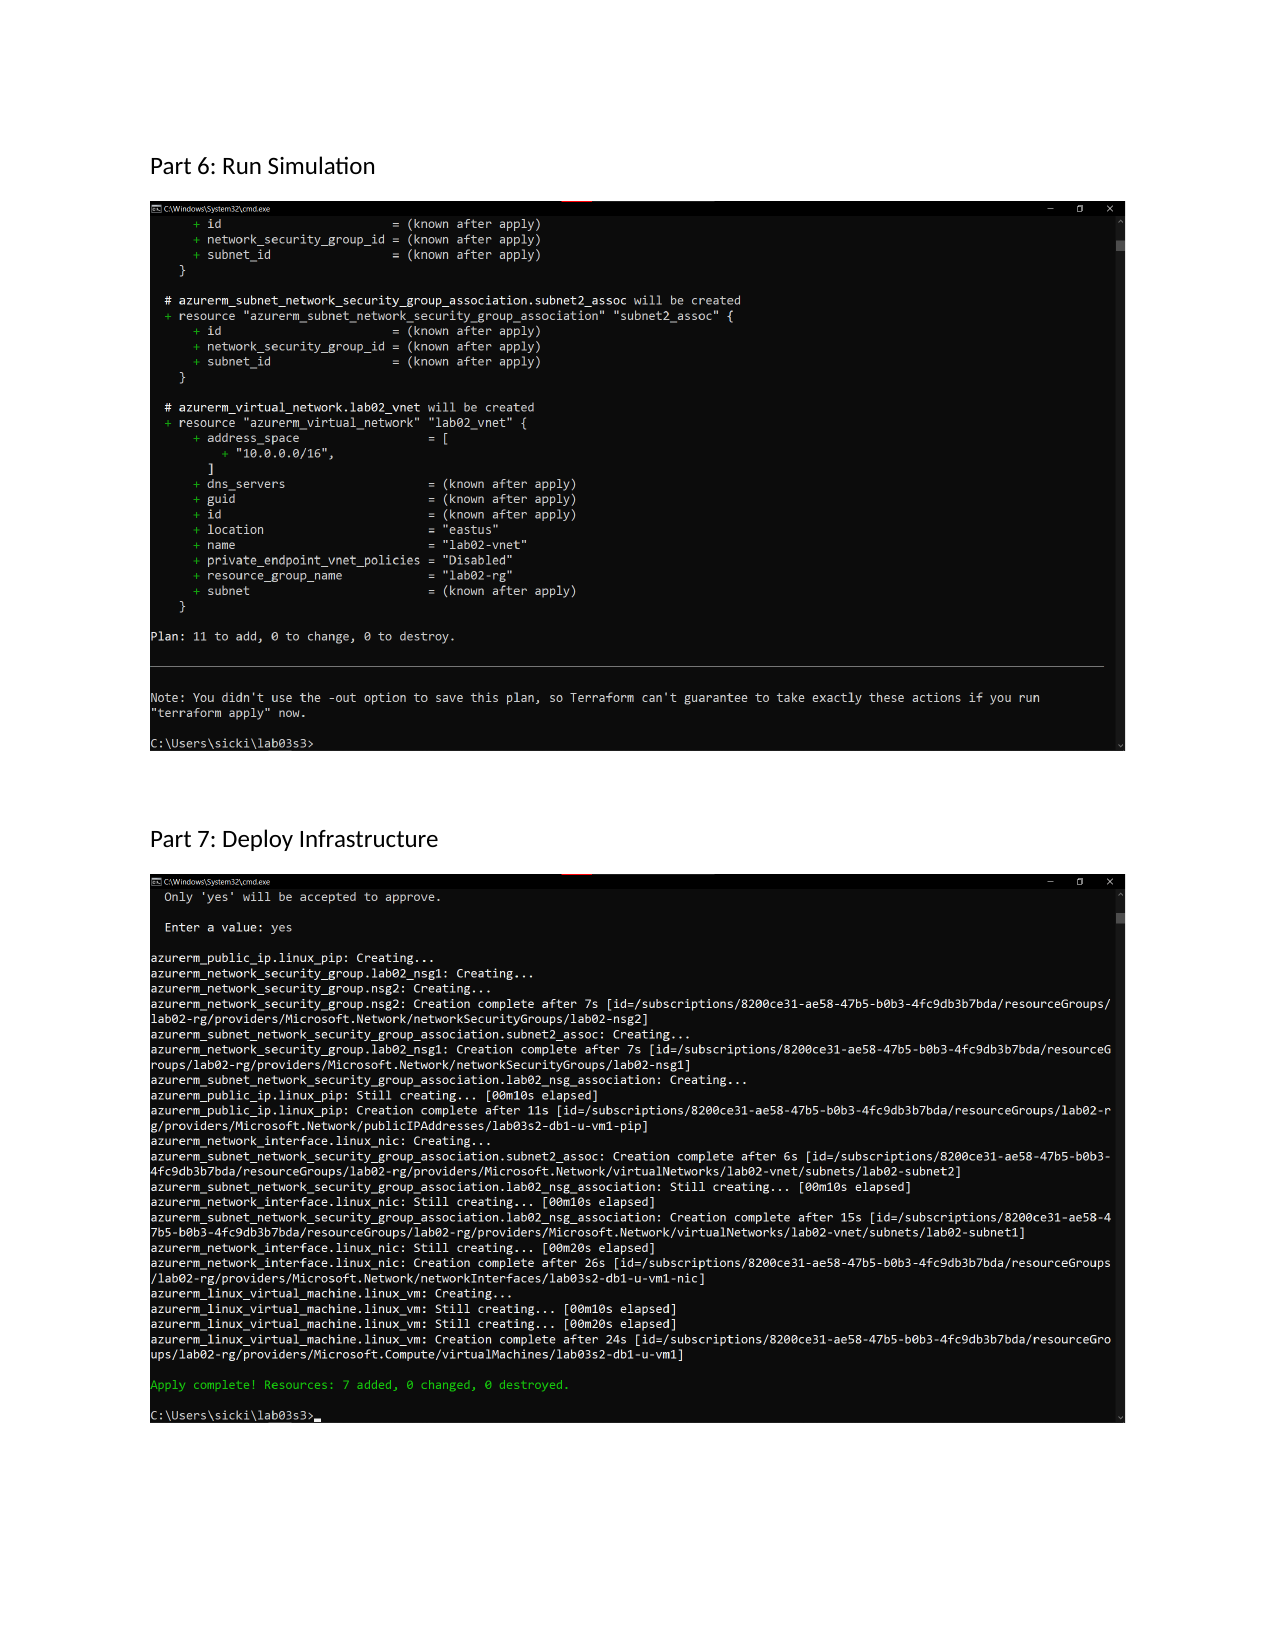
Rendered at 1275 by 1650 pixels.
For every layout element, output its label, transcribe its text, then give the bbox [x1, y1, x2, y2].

text Part 6: Run Simulation [150, 150, 1125, 181]
picture [150, 201, 1125, 751]
text Part 7: Deploy Infrastructure [150, 823, 1125, 853]
picture [150, 874, 1125, 1423]
